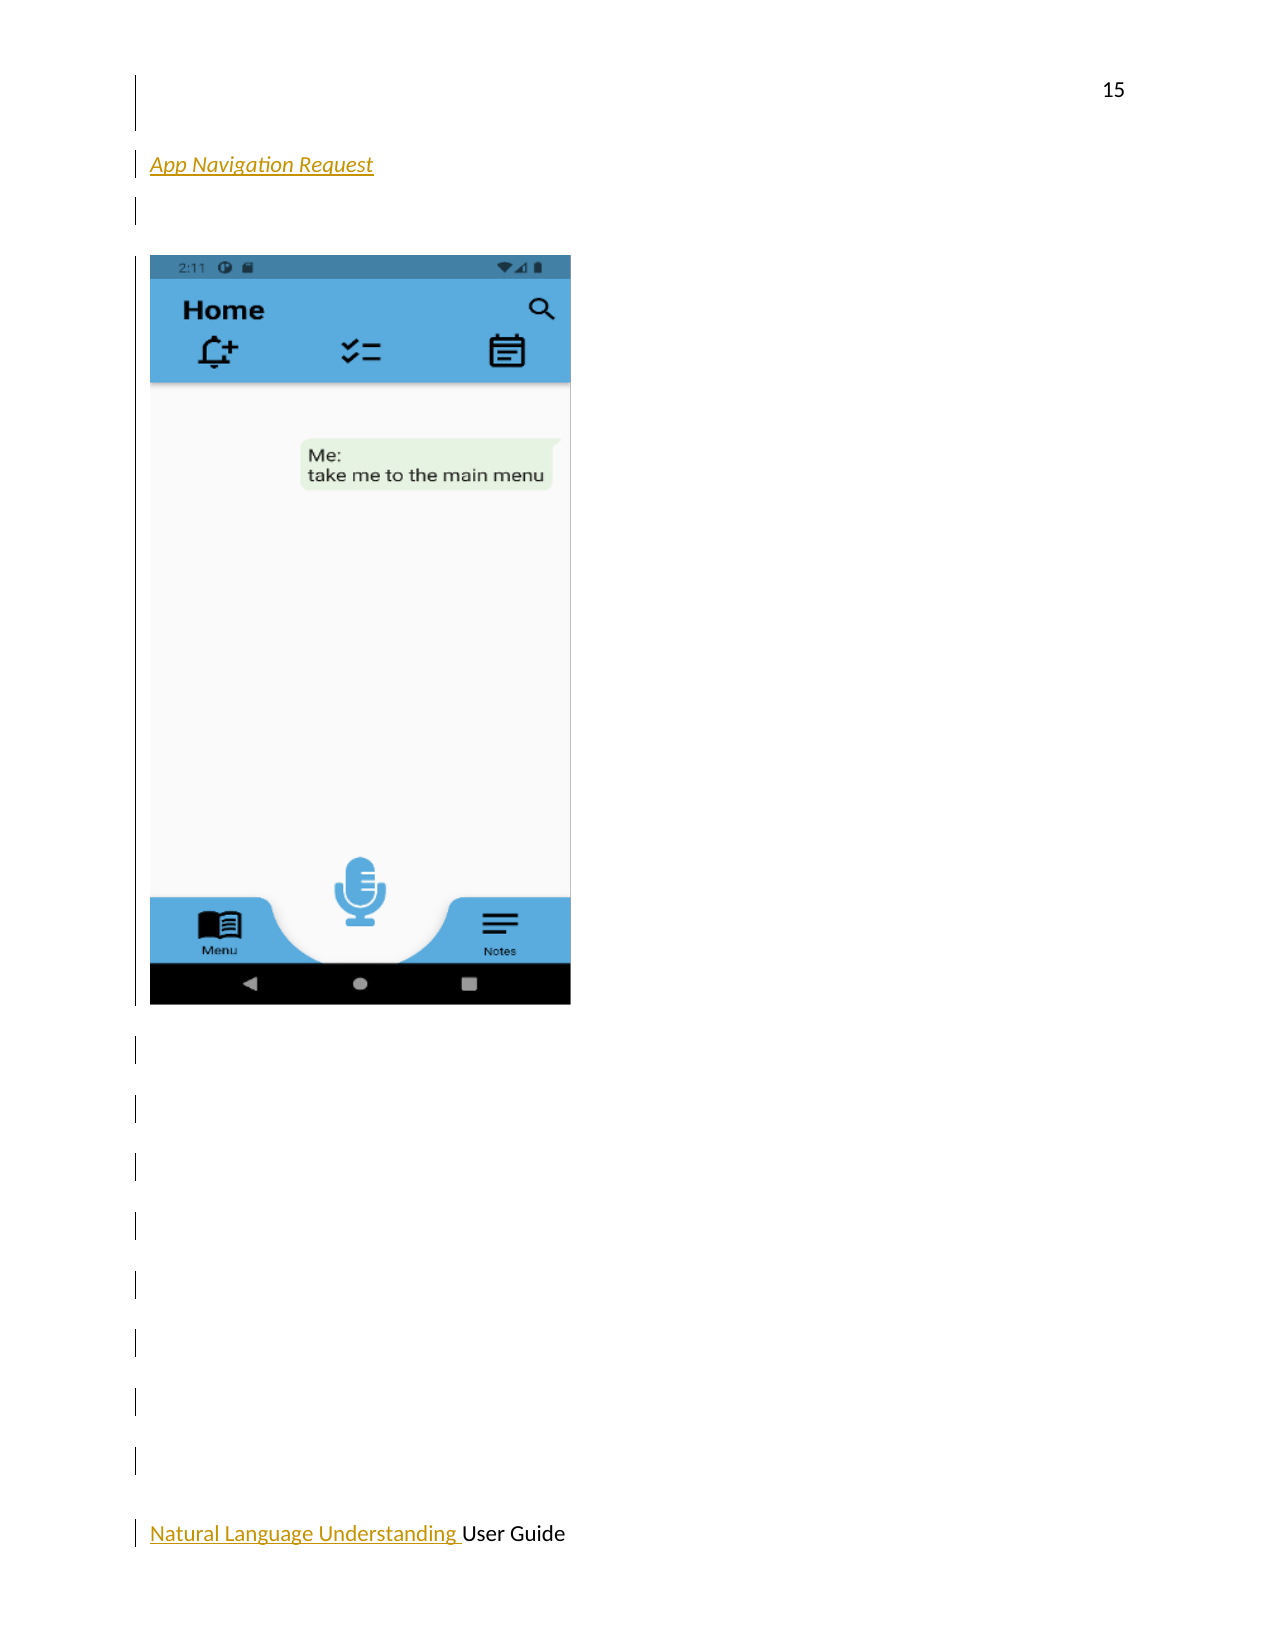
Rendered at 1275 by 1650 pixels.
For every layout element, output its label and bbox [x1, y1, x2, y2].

picture [150, 255, 572, 1006]
